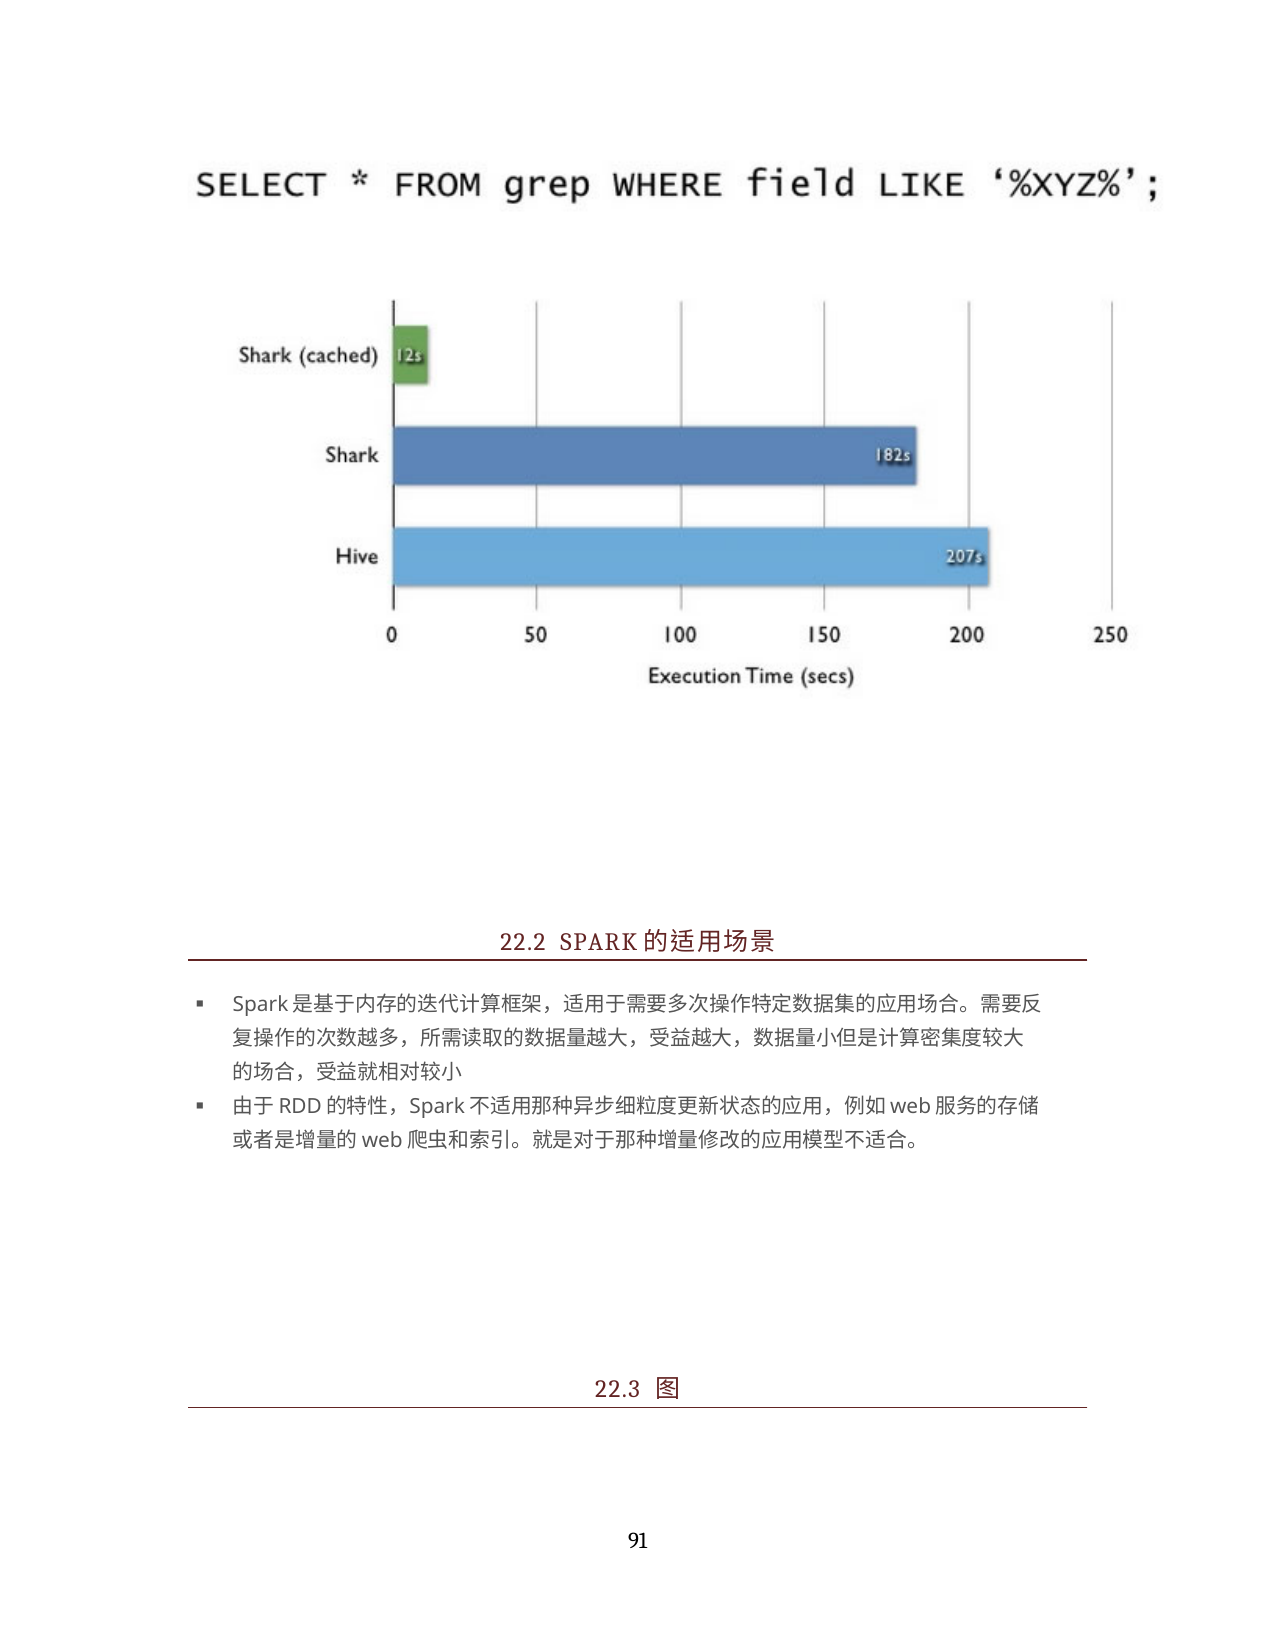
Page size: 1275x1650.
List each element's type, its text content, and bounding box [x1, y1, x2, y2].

list Spark是基于内存的迭代计算框架，适用于需要多次操作特定数据集的应用场合。需要反复操作的次数越多，所需读取的数据量越大，受益越大，数据量小但是计算密集度较大的场合，受益就相对较小 [195, 983, 1042, 1086]
subtitle Spark的适用场景 [187, 923, 1087, 961]
subtitle 图 [187, 1368, 1087, 1408]
list 由于RDD的特性，Spark不适用那种异步细粒度更新状态的应用，例如web服务的存储或者是增量的web爬虫和索引。就是对于那种增量修改的应用模型不适合。 [195, 1086, 1042, 1154]
picture [187, 150, 1196, 699]
